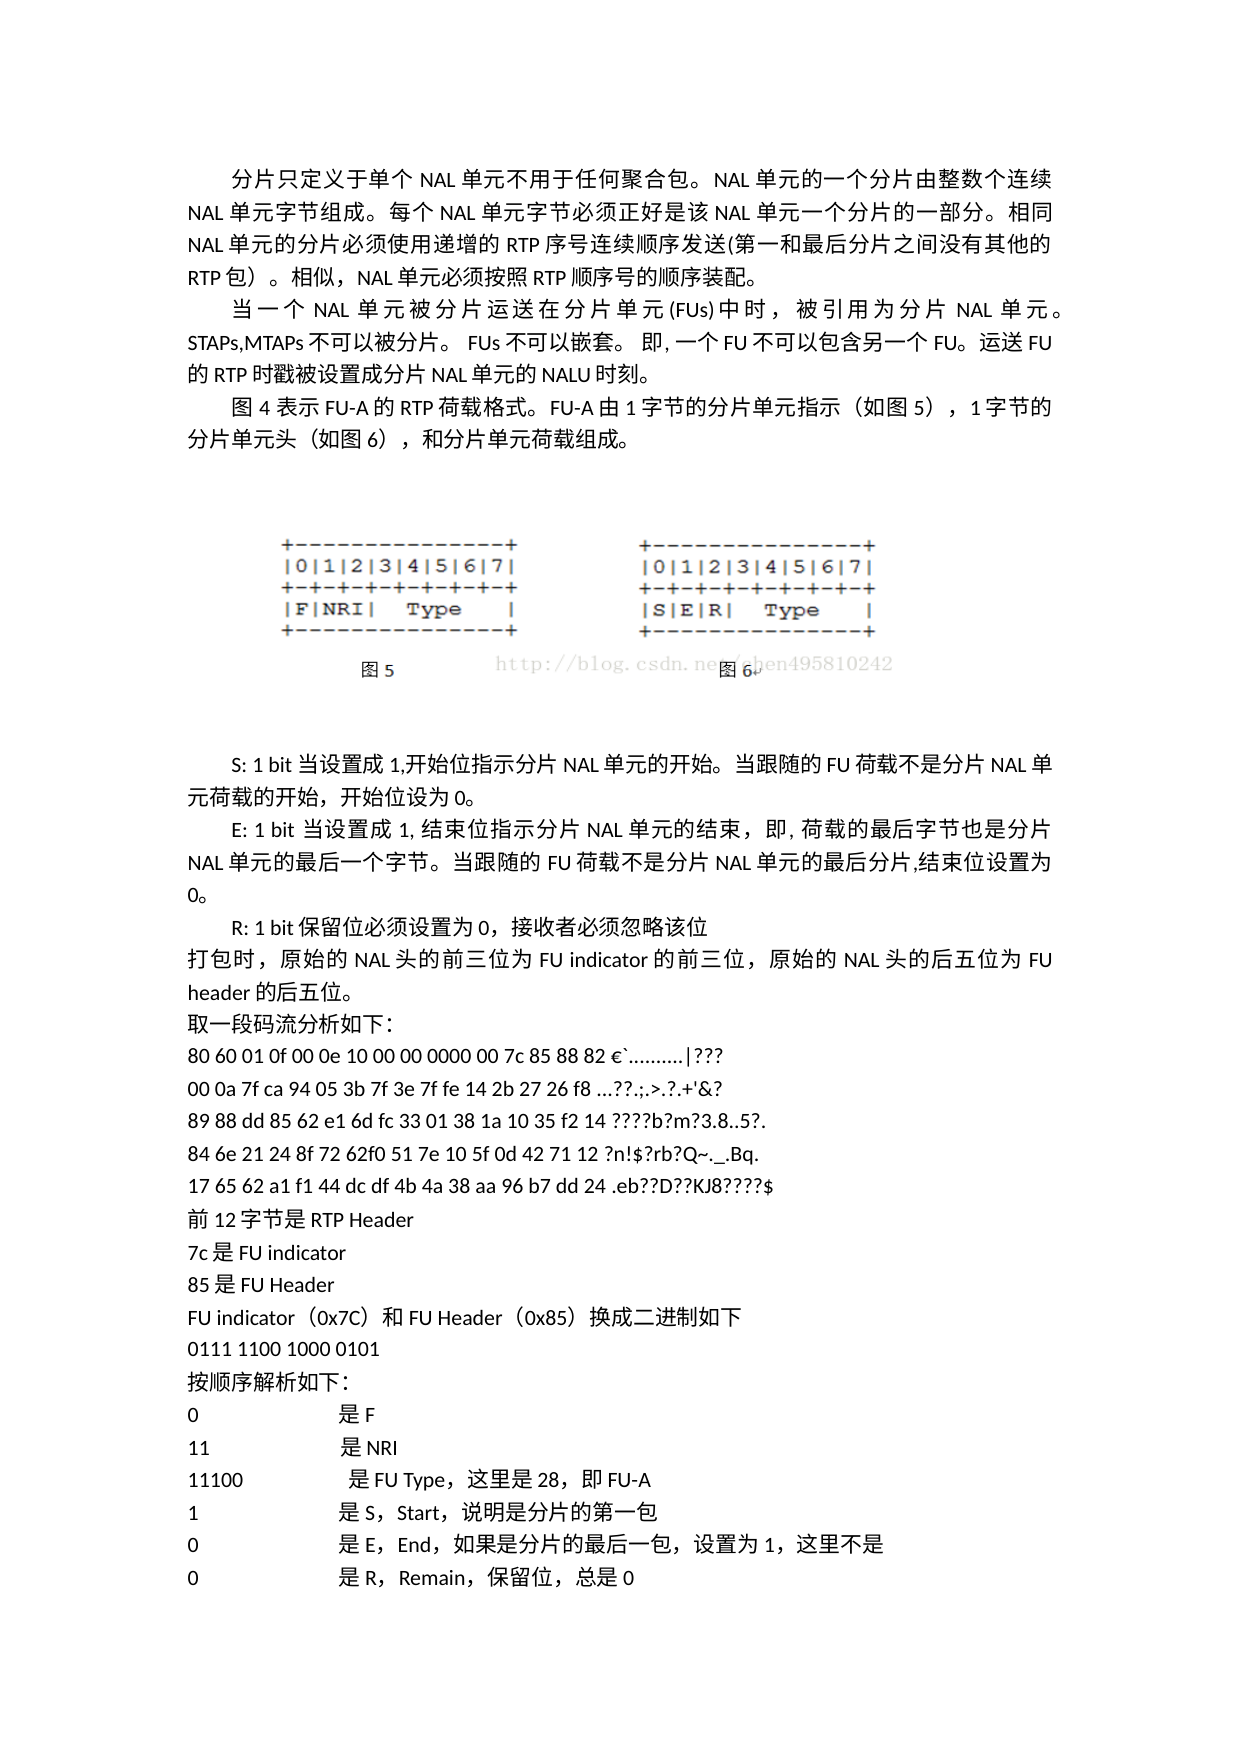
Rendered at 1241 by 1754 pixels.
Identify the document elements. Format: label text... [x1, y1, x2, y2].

text 17 65 62 a1 f1 44 dc df 4b 4a 38 aa 96 b7 dd 24 .eb??D??KJ8????$ [187, 1169, 1053, 1202]
text 11100 是FU Type，这里是28，即FU-A [187, 1462, 1053, 1494]
text 按顺序解析如下： [187, 1364, 1053, 1397]
text 0 是F [187, 1397, 1053, 1429]
text 当一个NAL单元被分片运送在分片单元(FUs)中时，被引用为分片NAL单元。STAPs,MTAPs不可以被分片。 FUs不可以嵌套。 即, 一个FU 不可以包含另一个FU。运送FU的RTP时戳被设置成分片NAL单元的NALU时刻。 [187, 292, 1053, 389]
text 80 60 01 0f 00 0e 10 00 00 0000 00 7c 85 88 82 €`..........|??? [187, 1039, 1053, 1072]
text 前12字节是RTP Header [187, 1202, 1053, 1234]
text 00 0a 7f ca 94 05 3b 7f 3e 7f fe 14 2b 27 26 f8 ...??.;.>.?.+'&? [187, 1072, 1053, 1104]
text 85是FU Header [187, 1267, 1053, 1299]
text 11 是NRI [187, 1429, 1053, 1462]
text 分片只定义于单个NAL单元不用于任何聚合包。NAL单元的一个分片由整数个连续NAL单元字节组成。每个NAL单元字节必须正好是该NAL单元一个分片的一部分。相同NAL单元的分片必须使用递增的RTP序号连续顺序发送(第一和最后分片之间没有其他的RTP包）。相似，NAL单元必须按照RTP顺序号的顺序装配。 [187, 162, 1053, 292]
text 0111 1100 1000 0101 [187, 1332, 1053, 1364]
text 7c是FU indicator [187, 1234, 1053, 1267]
text 打包时，原始的NAL头的前三位为FU indicator的前三位，原始的NAL头的后五位为FU header的后五位。 [187, 942, 1053, 1007]
text 84 6e 21 24 8f 72 62f0 51 7e 10 5f 0d 42 71 12 ?n!$?rb?Q~._.Bq. [187, 1137, 1053, 1169]
text R: 1 bit 保留位必须设置为0，接收者必须忽略该位 [187, 909, 1053, 942]
text 取一段码流分析如下： [187, 1007, 1053, 1039]
text S: 1 bit 当设置成1,开始位指示分片NAL单元的开始。当跟随的FU荷载不是分片NAL单元荷载的开始，开始位设为0。 [187, 747, 1053, 812]
text 1 是S，Start，说明是分片的第一包 [187, 1494, 1053, 1527]
text 0 是R，Remain，保留位，总是0 [187, 1559, 1053, 1592]
text E: 1 bit 当设置成1, 结束位指示分片NAL单元的结束，即, 荷载的最后字节也是分片NAL单元的最后一个字节。当跟随的 FU荷载不是分片NAL单元的最后分片,结束位设置为0。 [187, 812, 1053, 909]
text FU indicator（0x7C）和FU Header（0x85）换成二进制如下 [187, 1299, 1053, 1332]
text 89 88 dd 85 62 e1 6d fc 33 01 38 1a 10 35 f2 14 ????b?m?3.8..5?. [187, 1104, 1053, 1137]
picture [237, 527, 906, 685]
text 0 是E，End，如果是分片的最后一包，设置为1，这里不是 [187, 1527, 1053, 1559]
text 图 4 表示FU-A的RTP荷载格式。FU-A由1字节的分片单元指示（如图5），1字节的分片单元头（如图6），和分片单元荷载组成。 [187, 389, 1053, 454]
